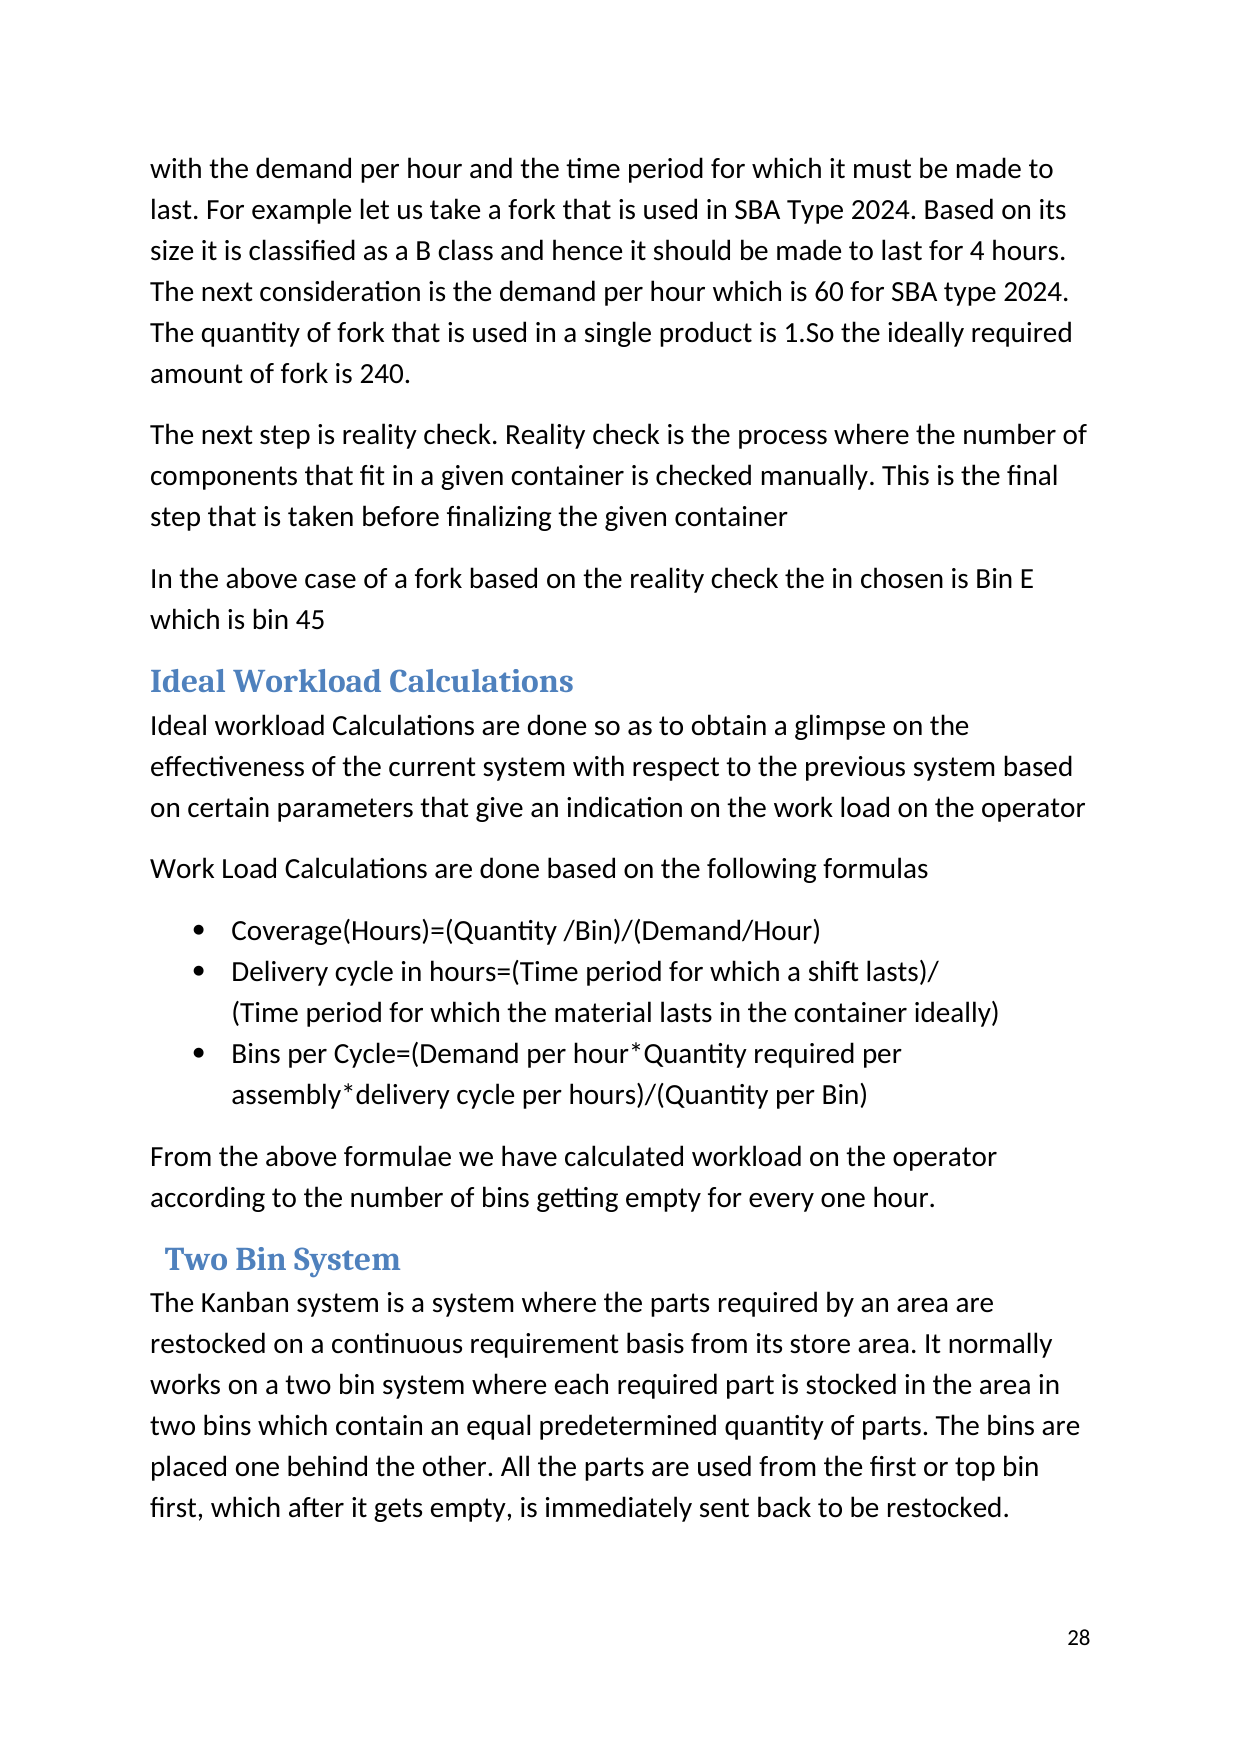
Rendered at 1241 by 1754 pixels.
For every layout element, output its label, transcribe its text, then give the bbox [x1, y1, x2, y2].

text The Kanban system is a system where the parts required by an area are restocked on a continuous requirement basis from its store area. It normally works on a two bin system where each required part is stocked in the area in two bins which contain an equal predetermined quantity of parts. The bins are placed one behind the other. All the parts are used from the first or top bin first, which after it gets empty, is immediately sent back to be restocked. [150, 1284, 1090, 1525]
list Bins per Cycle=(Demand per hour*Quantity required per assembly*delivery cycle per hours)/(Quantity per Bin) [194, 1035, 1090, 1112]
text Ideal workload Calculations are done so as to obtain a glimpse on the effectiveness of the current system with respect to the previous system based on certain parameters that give an indication on the work load on the operator [150, 707, 1090, 824]
text From the above formulae we have calculated workload on the operator according to the number of bins getting empty for every one hour. [150, 1138, 1090, 1214]
subtitle Ideal Workload Calculations [150, 663, 1090, 701]
list Coverage(Hours)=(Quantity /Bin)/(Demand/Hour) [194, 912, 1090, 948]
subtitle Two Bin System [150, 1241, 1090, 1279]
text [150, 150, 1090, 390]
text The next step is reality check. Reality check is the process where the number of components that fit in a given container is checked manually. This is the final step that is taken before finalizing the given container [150, 416, 1090, 534]
text In the above case of a fork based on the reality check the in chosen is Bin E which is bin 45 [150, 560, 1090, 637]
text Work Load Calculations are done based on the following formulas [150, 851, 1090, 886]
list Delivery cycle in hours=(Time period for which a shift lasts)/ (Time period for which the material lasts in the container ideally) [194, 953, 1090, 1030]
